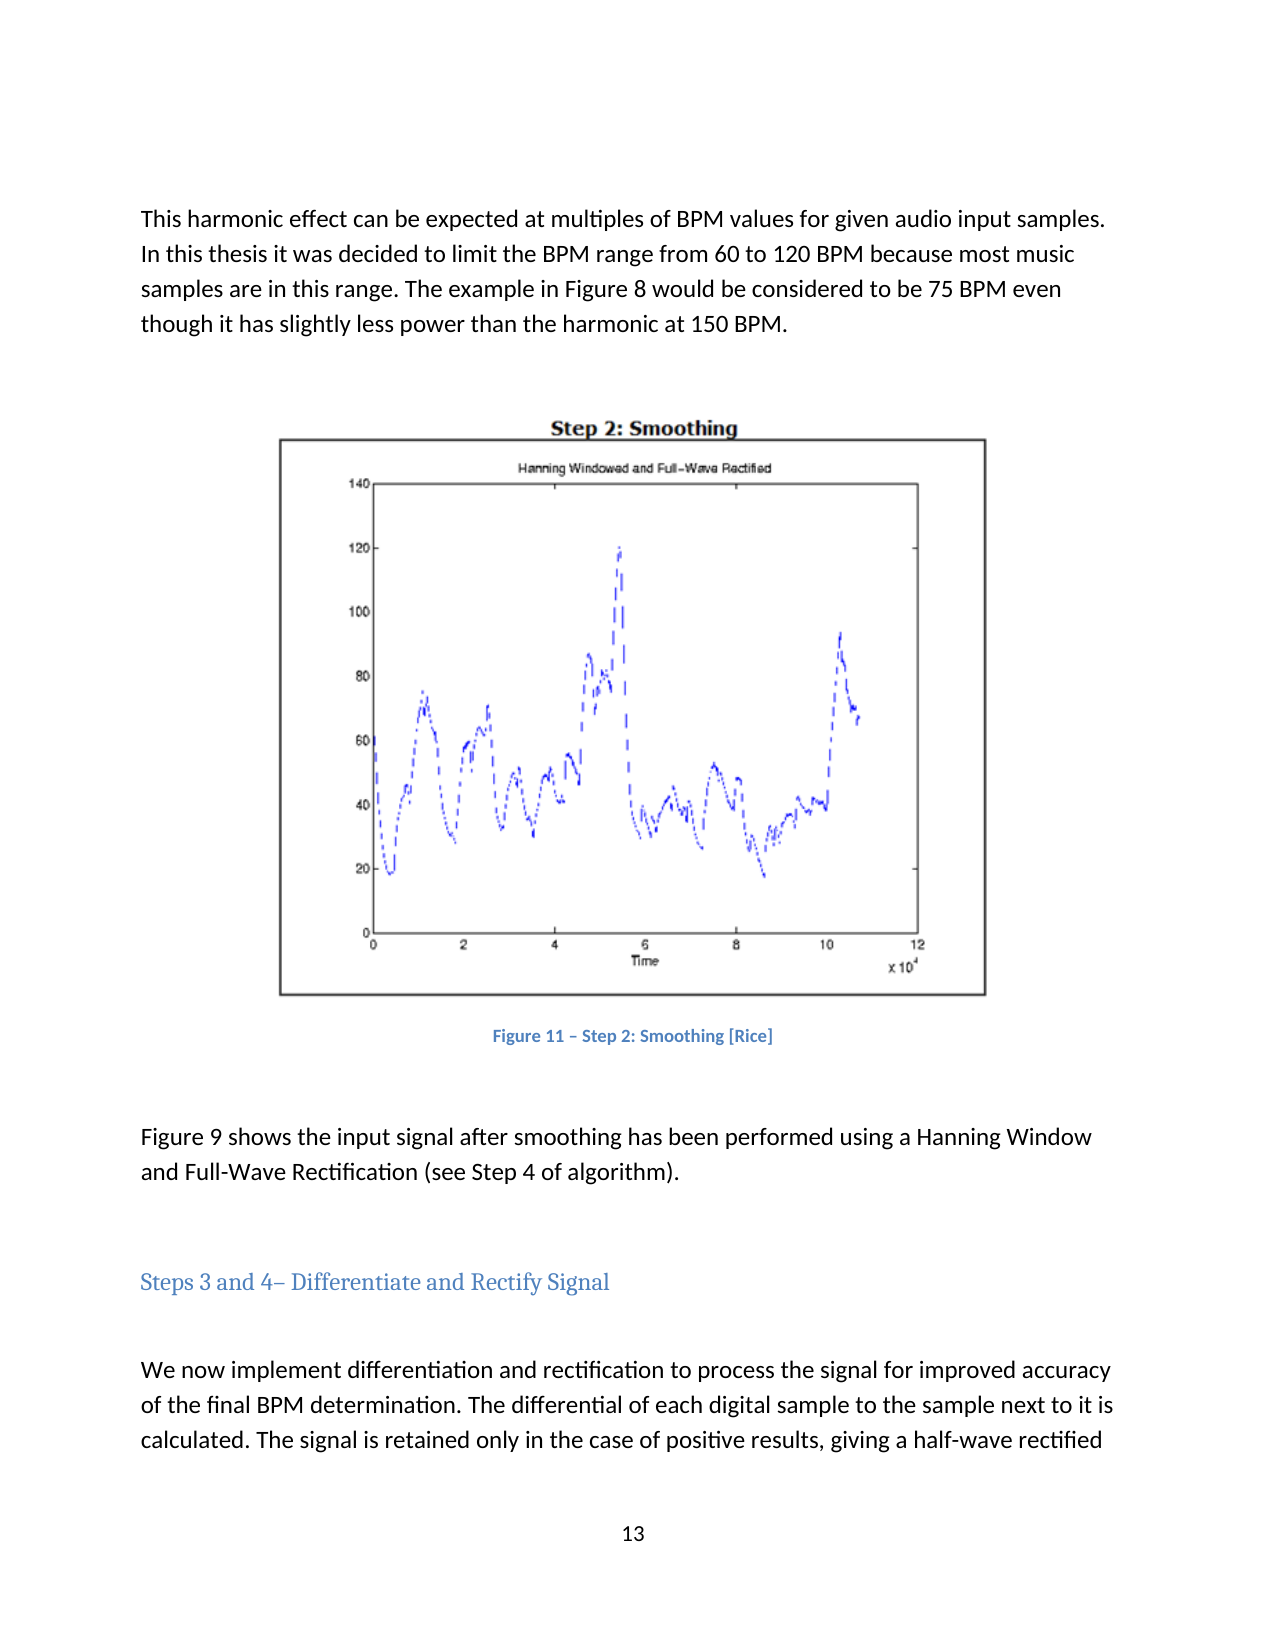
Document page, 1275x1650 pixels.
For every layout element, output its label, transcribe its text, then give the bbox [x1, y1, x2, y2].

text This harmonic effect can be expected at multiples of BPM values for given audio input samples. In this thesis it was decided to limit the BPM range from 60 to 120 BPM because most music samples are in this range. The example in Figure 8 would be considered to be 75 BPM even though it has slightly less power than the harmonic at 150 BPM. [141, 203, 1125, 338]
text Figure 9 shows the input signal after smoothing has been performed using a Hanning Window and Full-Wave Rectification (see Step 4 of algorithm). [141, 1121, 1125, 1187]
subtitle Steps 3 and 4– Differentiate and Rectify Signal [141, 1268, 1125, 1297]
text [141, 1354, 1125, 1454]
picture [275, 419, 991, 1000]
text Figure 11 – Step 2: Smoothing [Rice] [141, 1024, 1125, 1047]
